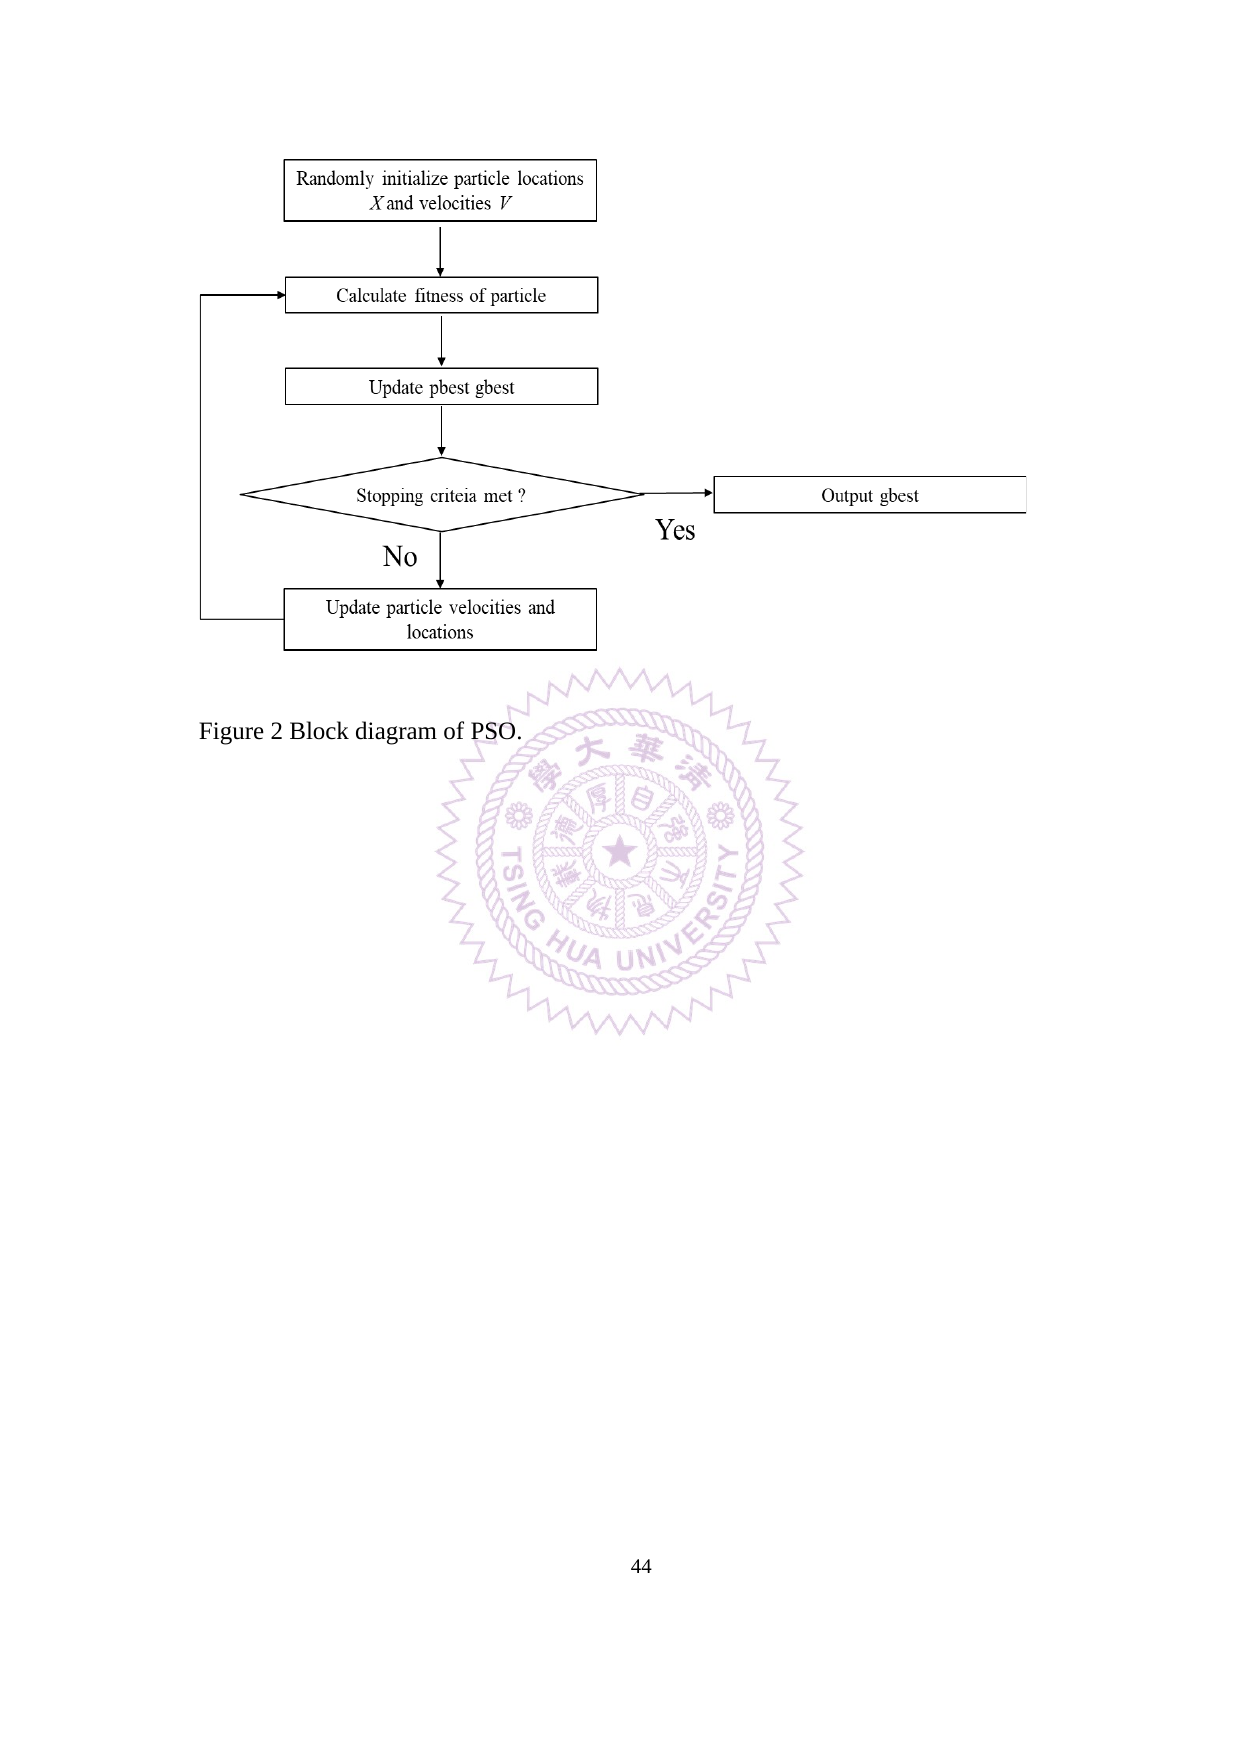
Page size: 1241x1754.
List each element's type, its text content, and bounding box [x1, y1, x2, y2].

table_header [188, 159, 1038, 712]
picture [199, 158, 1027, 656]
picture [423, 778, 817, 1046]
table_cell Figure 2 Block diagram of PSO. [188, 712, 1038, 778]
